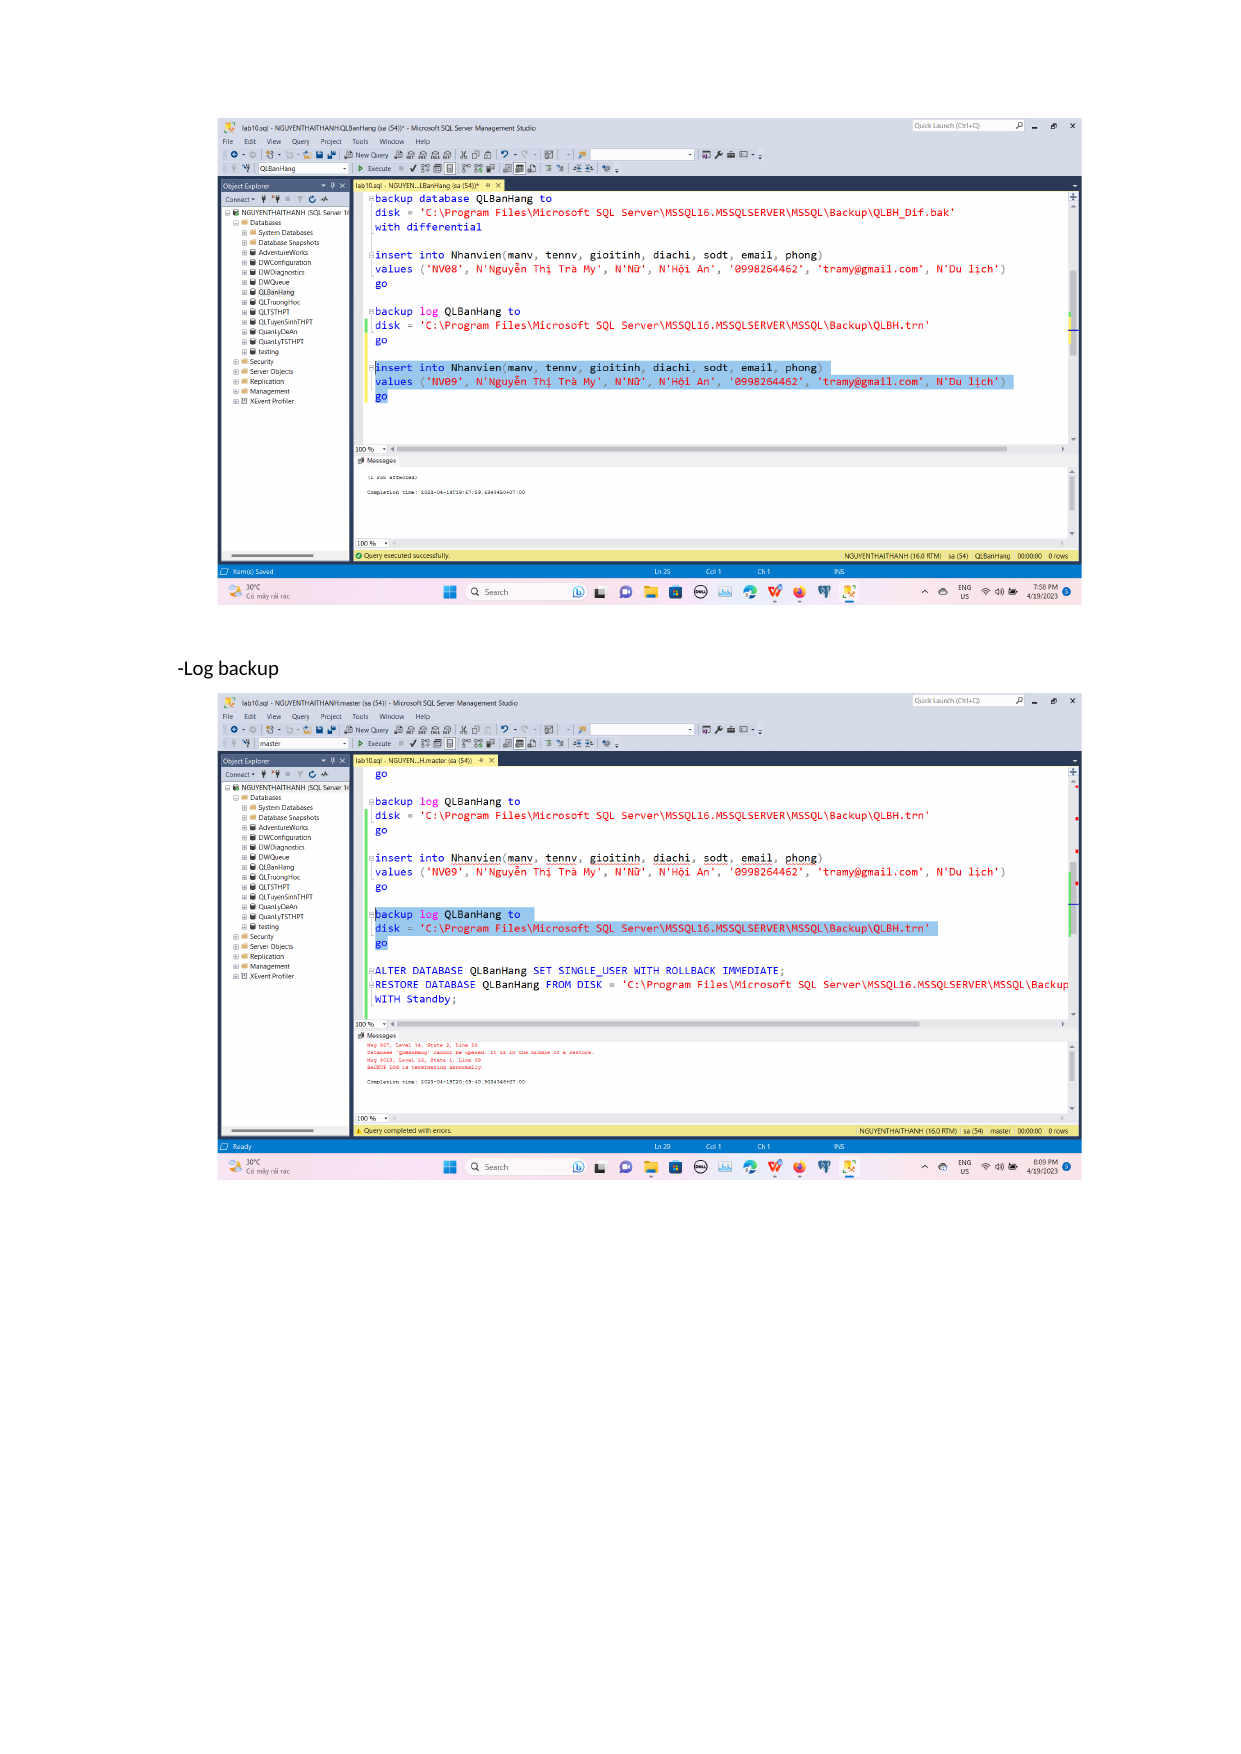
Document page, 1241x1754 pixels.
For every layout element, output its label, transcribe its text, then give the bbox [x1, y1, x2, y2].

picture [217, 118, 1082, 605]
picture [217, 693, 1082, 1180]
text -Log backup [177, 655, 1122, 680]
